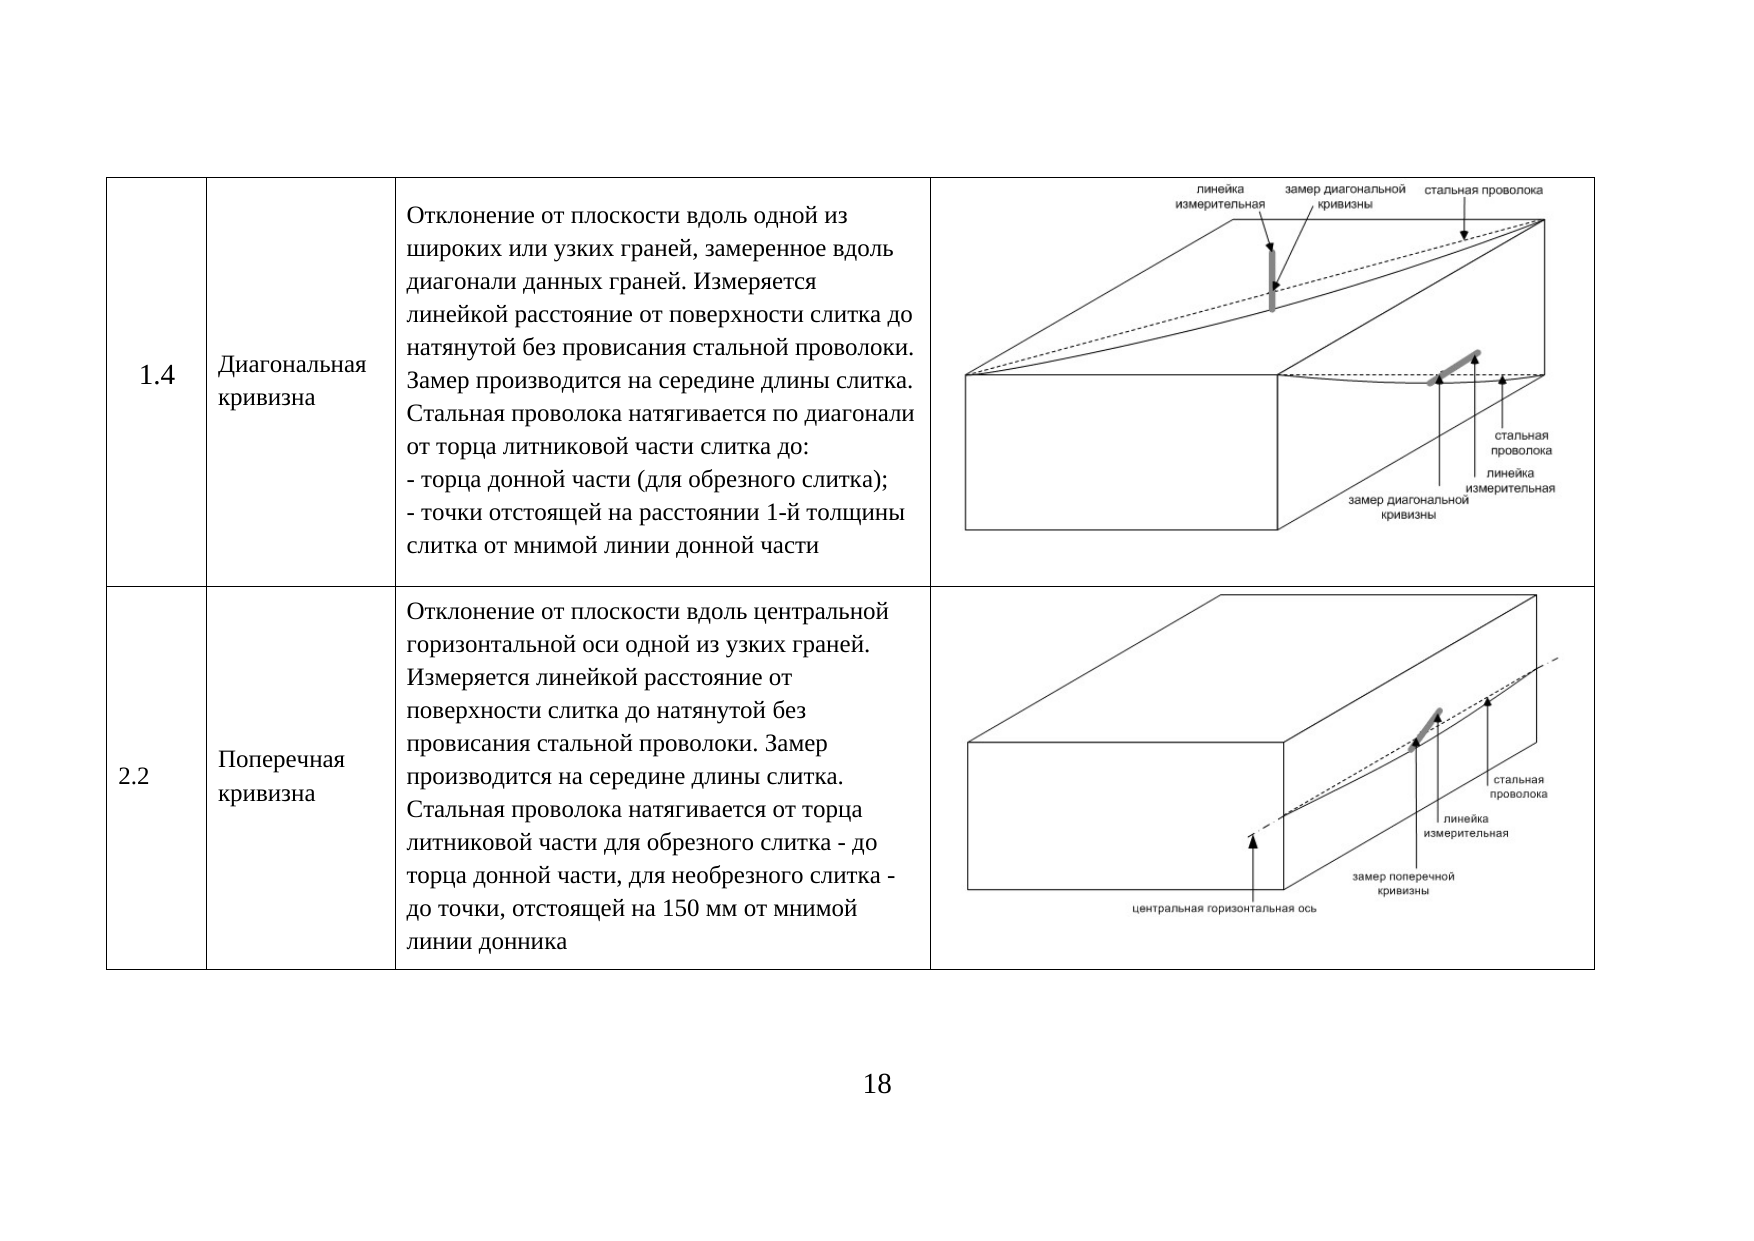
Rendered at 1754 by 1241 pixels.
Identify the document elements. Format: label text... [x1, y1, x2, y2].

table_cell Поперечная кривизна [207, 587, 395, 969]
table_cell [931, 178, 1594, 586]
table_cell Диагональная кривизна [207, 178, 395, 586]
table_cell Отклонение от плоскости вдоль центральной горизонтальной оси одной из узких граней. Измеряется линейкой расстояние от поверхности слитка до натянутой без провисания стальной проволоки. Замер производится на середине длины слитка. Стальная проволока натягивается от торца литниковой части для обрезного слитка - до торца донной части, для необрезного слитка - до точки, отстоящей на от мнимой линии донника [396, 587, 930, 969]
table_cell [931, 587, 1594, 969]
table_cell Отклонение от плоскости вдоль одной из широких или узких граней, замеренное вдоль диагонали данных граней. Измеряется линейкой расстояние от поверхности слитка до натянутой без провисания стальной проволоки. Замер производится на середине длины слитка. Стальная проволока натягивается по диагонали от торца литниковой части слитка до: - торца донной части (для обрезного слитка); - точки отстоящей на расстоянии 1-й толщины слитка от мнимой линии донной части [396, 178, 930, 586]
table_cell 1.4 [107, 178, 206, 586]
table_cell 2.2 [107, 587, 206, 969]
picture [961, 178, 1564, 540]
picture [960, 587, 1565, 917]
